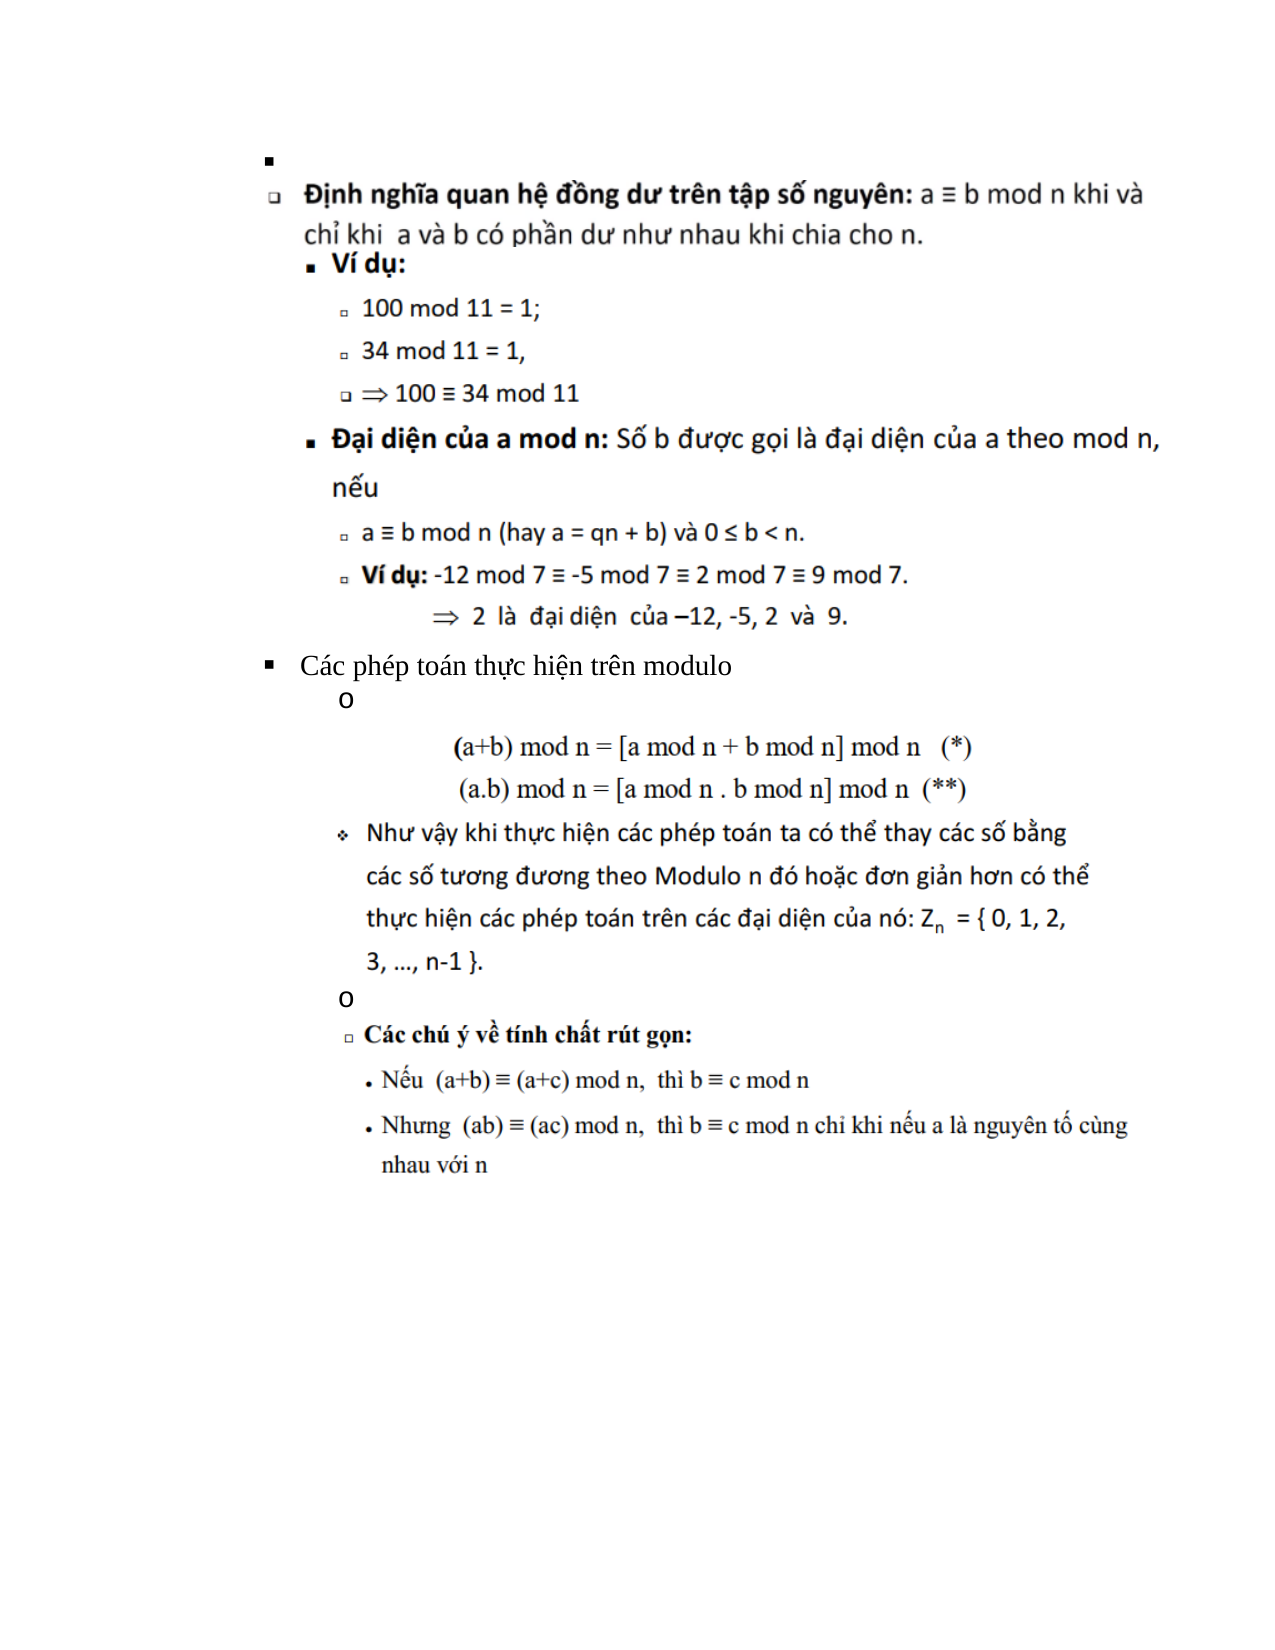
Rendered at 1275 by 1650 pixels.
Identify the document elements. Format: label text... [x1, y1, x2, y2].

picture [300, 249, 1171, 646]
picture [262, 180, 1146, 247]
picture [337, 1018, 1139, 1182]
list Các phép toán thực hiện trên modulo [262, 648, 1125, 681]
picture [337, 719, 1097, 981]
